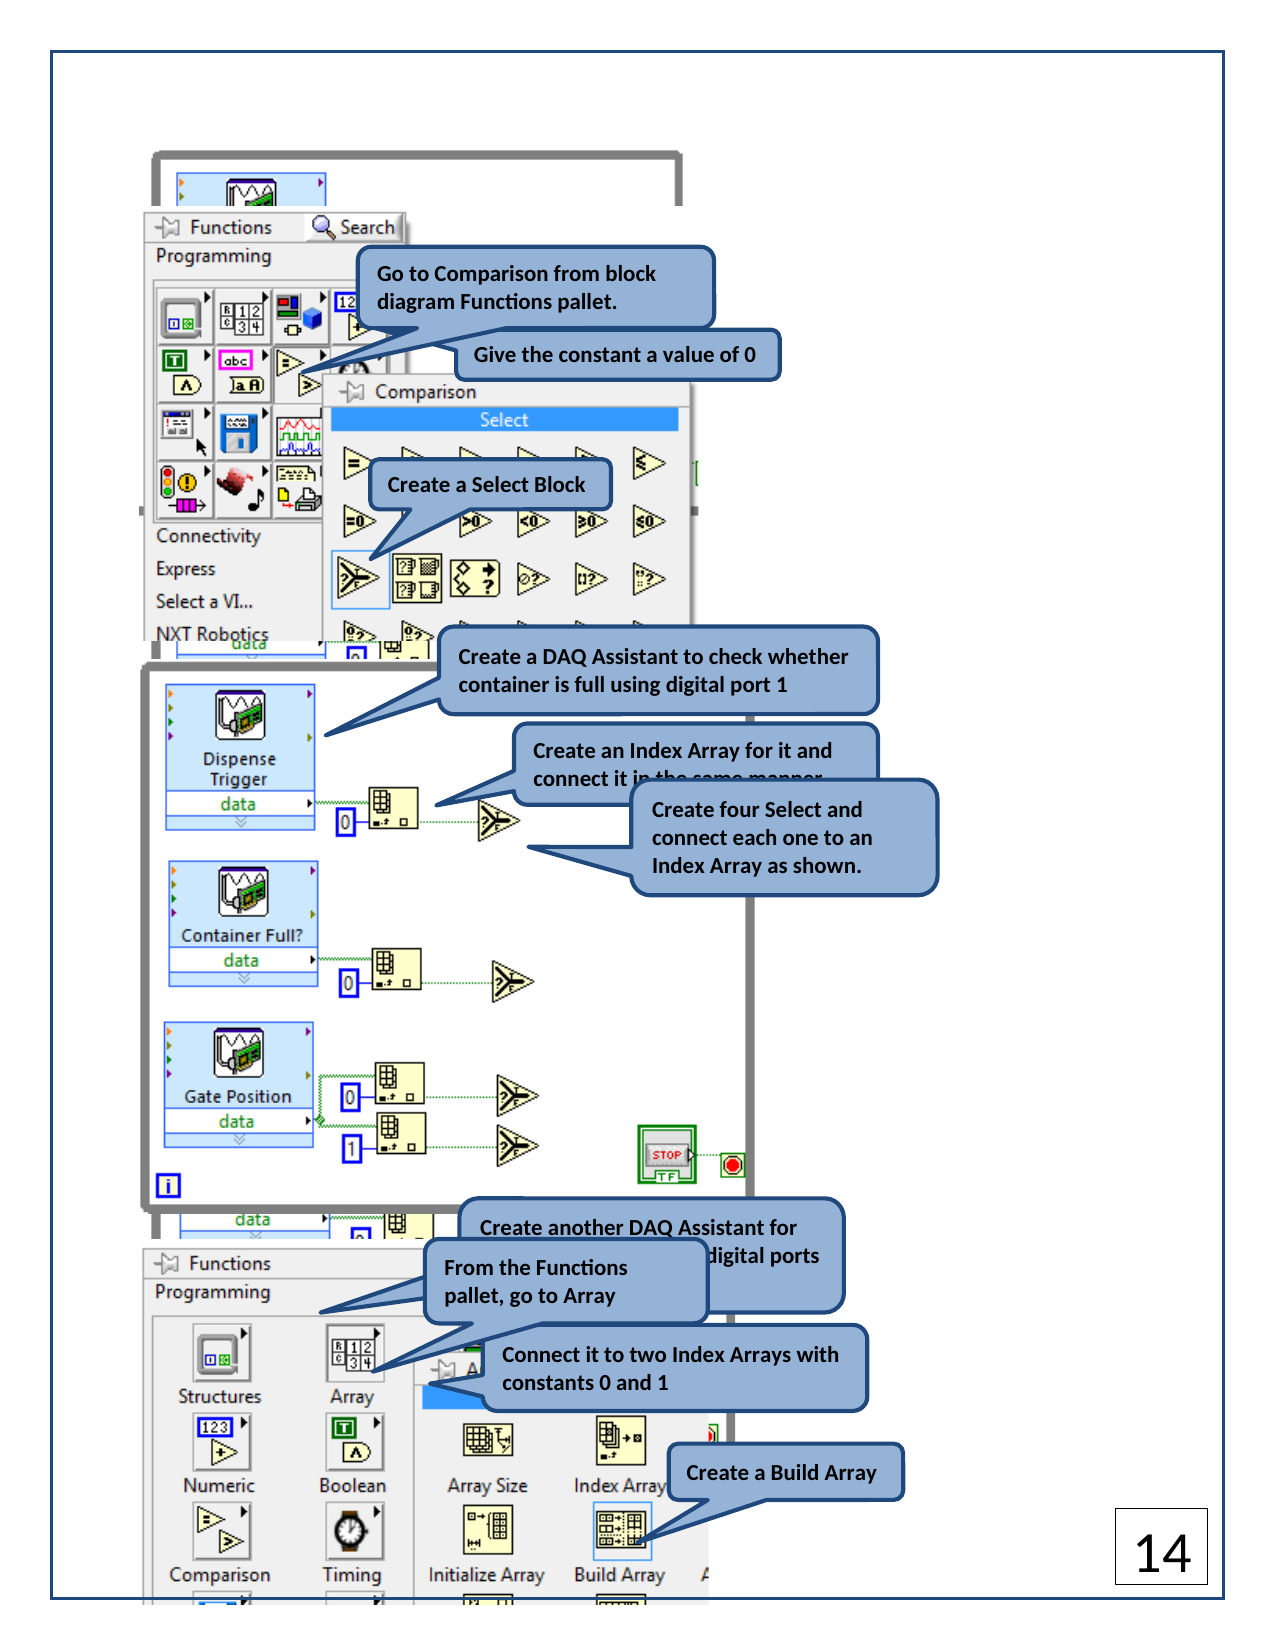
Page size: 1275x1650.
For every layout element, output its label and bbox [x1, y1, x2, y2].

picture [138, 150, 755, 1597]
picture [705, 1315, 736, 1322]
picture [138, 1600, 709, 1605]
